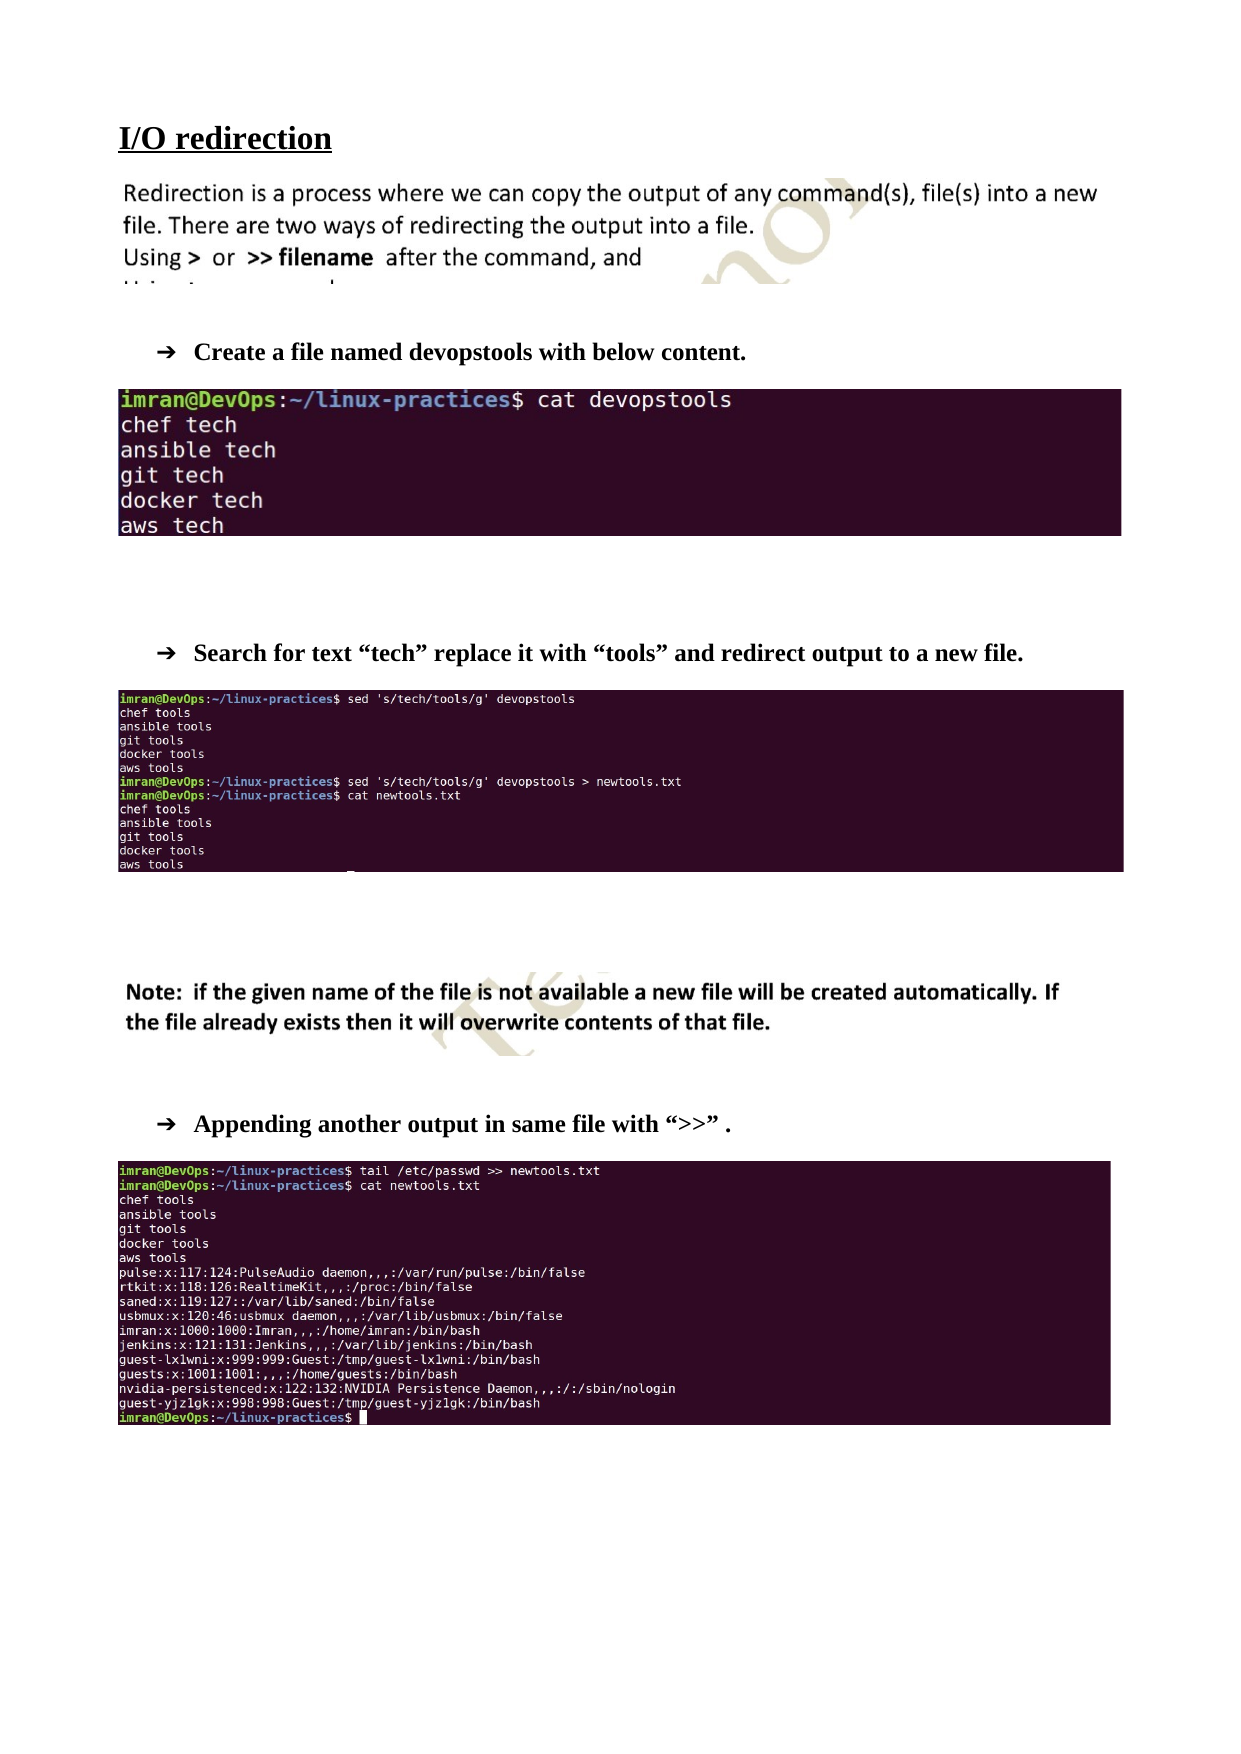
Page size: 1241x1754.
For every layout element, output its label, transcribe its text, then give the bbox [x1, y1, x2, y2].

list Create a file named devopstools with below content. [156, 334, 1142, 368]
picture [118, 389, 1122, 536]
list Appending another output in same file with “>>” . [156, 1106, 1142, 1140]
picture [123, 972, 1062, 1056]
subtitle I/O redirection [118, 118, 1142, 157]
list Search for text “tech” replace it with “tools” and redirect output to a new file. [156, 634, 1142, 668]
picture [118, 1161, 1111, 1425]
picture [118, 178, 1098, 284]
picture [118, 690, 1124, 872]
